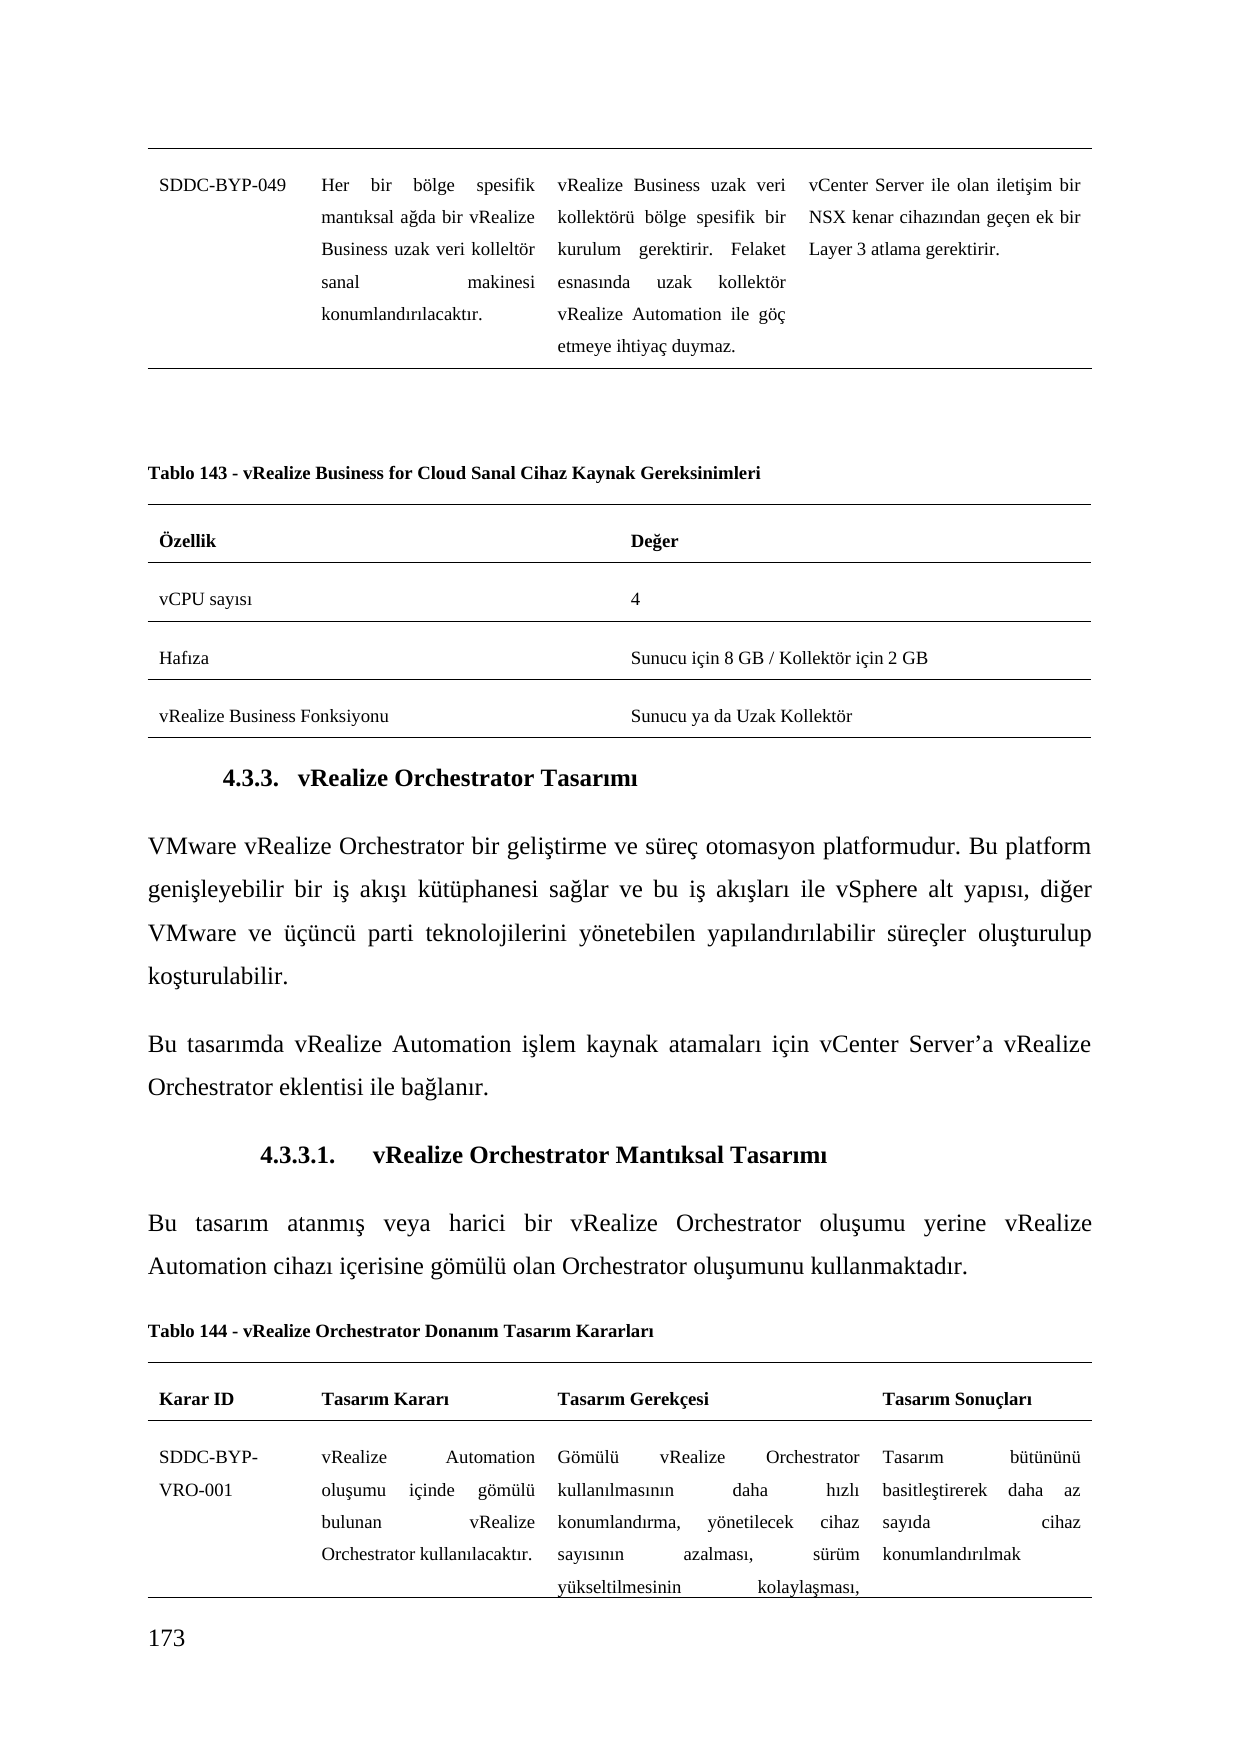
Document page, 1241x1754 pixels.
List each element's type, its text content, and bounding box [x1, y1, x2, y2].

text VMware vRealize Orchestrator bir geliştirme ve süreç otomasyon platformudur. Bu platform genişleyebilir bir iş akışı kütüphanesi sağlar ve bu iş akışları ile vSphere alt yapısı, diğer VMware ve üçüncü parti teknolojilerini yönetebilen yapılandırılabilir süreçler oluşturulup koşturulabilir. [148, 831, 1093, 989]
list vRealize Orchestrator Tasarımı [223, 763, 1093, 792]
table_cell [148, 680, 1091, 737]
text Bu tasarım atanmış veya harici bir vRealize Orchestrator oluşumu yerine vRealize Automation cihazı içerisine gömülü olan Orchestrator oluşumunu kullanmaktadır. [148, 1208, 1093, 1280]
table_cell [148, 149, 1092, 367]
list vRealize Orchestrator Mantıksal Tasarımı [260, 1140, 1093, 1169]
text Bu tasarımda vRealize Automation işlem kaynak atamaları için vCenter Server’a vRealize Orchestrator eklentisi ile bağlanır. [148, 1029, 1093, 1101]
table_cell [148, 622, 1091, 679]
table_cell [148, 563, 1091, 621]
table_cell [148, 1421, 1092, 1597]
text Tablo 144 - vRealize Orchestrator Donanım Tasarım Kararları [148, 1319, 1093, 1341]
text Tablo 143 - vRealize Business for Cloud Sanal Cihaz Kaynak Gereksinimleri [148, 462, 1093, 483]
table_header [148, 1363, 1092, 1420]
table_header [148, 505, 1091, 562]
